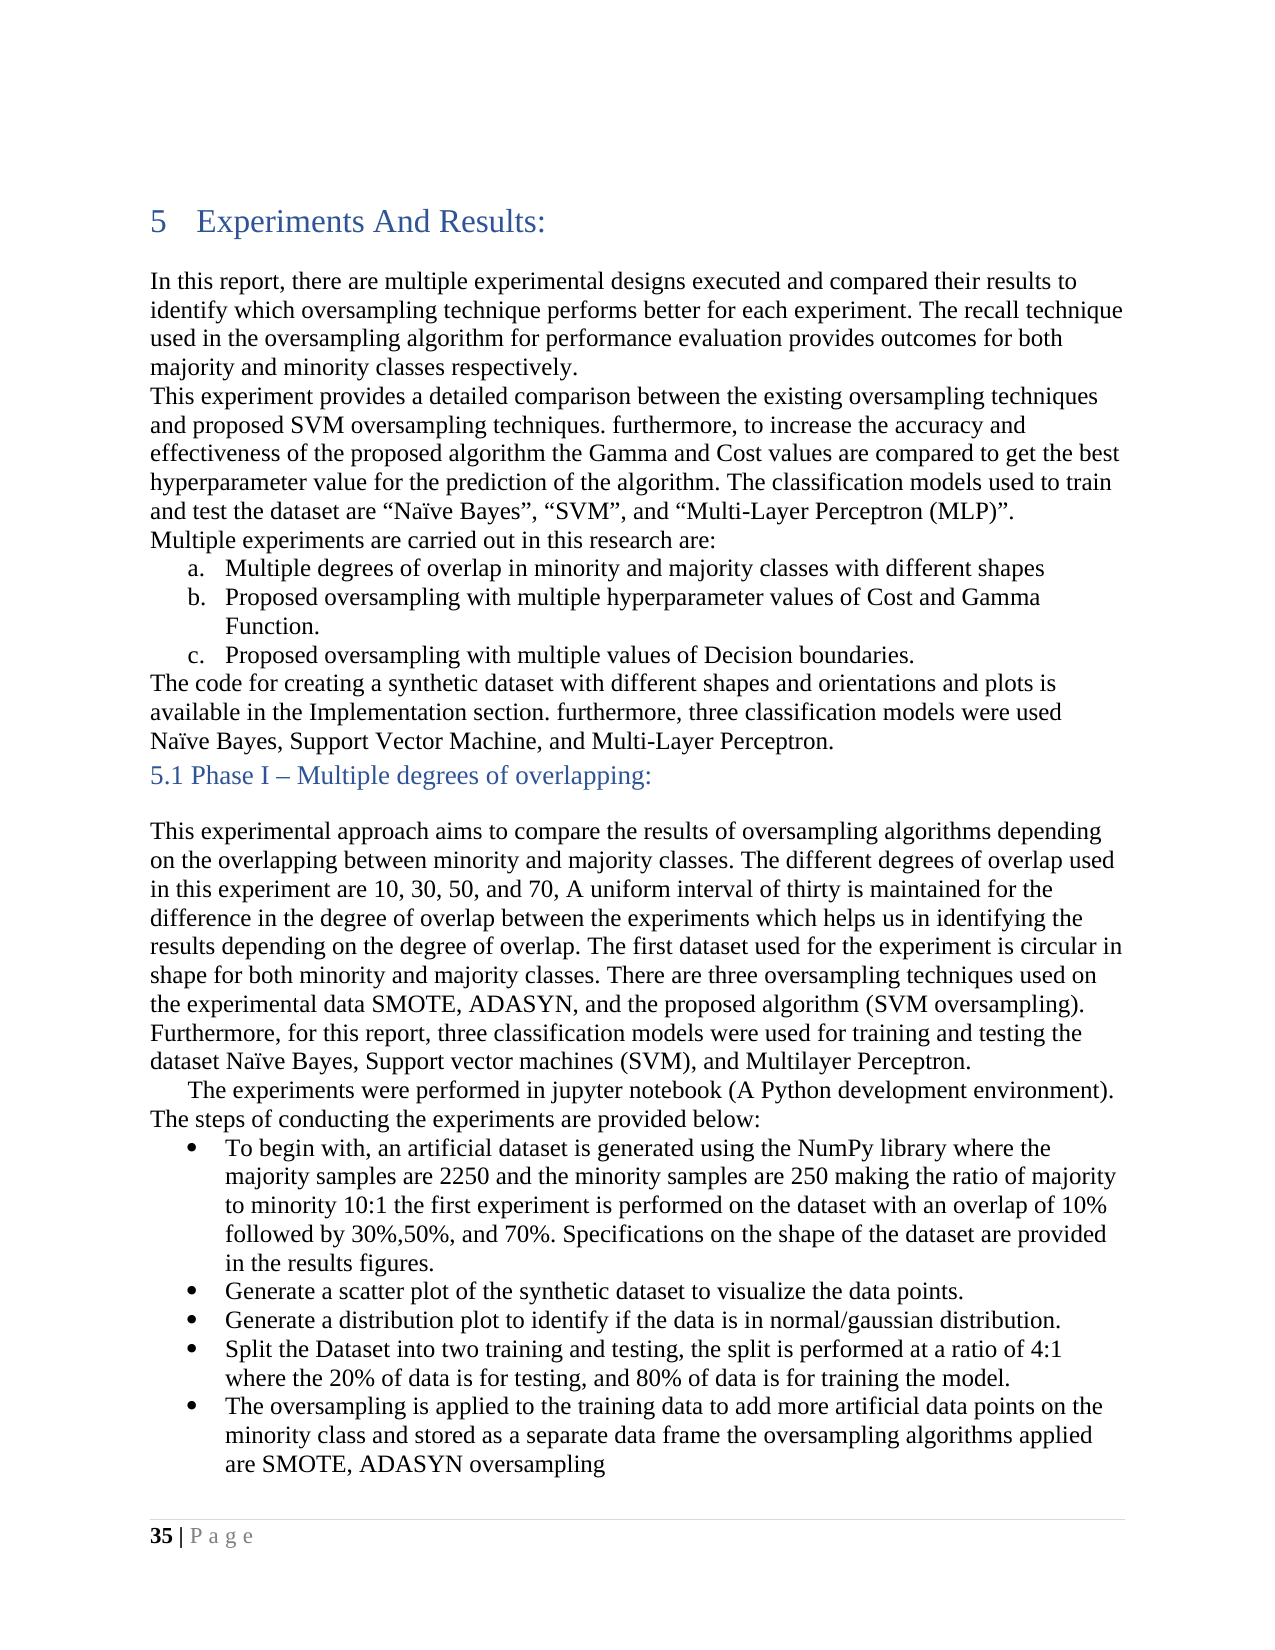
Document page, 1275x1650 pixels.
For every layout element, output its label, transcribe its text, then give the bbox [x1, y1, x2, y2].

text In this report, there are multiple experimental designs executed and compared their results to identify which oversampling technique performs better for each experiment. The recall technique used in the oversampling algorithm for performance evaluation provides outcomes for both majority and minority classes respectively. [150, 266, 1125, 381]
list To begin with, an artificial dataset is generated using the NumPy library where the majority samples are 2250 and the minority samples are 250 making the ratio of majority to minority 10:1 the first experiment is performed on the dataset with an overlap of 10% followed by 30%,50%, and 70%. Specifications on the shape of the dataset are provided in the results figures. [187, 1133, 1125, 1276]
list The oversampling is applied to the training data to add more artificial data points on the minority class and stored as a separate data frame the oversampling algorithms applied are SMOTE, ADASYN oversampling [187, 1391, 1125, 1478]
text Multiple experiments are carried out in this research are: [150, 525, 1125, 553]
list Multiple degrees of overlap in minority and majority classes with different shapes [187, 553, 1125, 582]
list Proposed oversampling with multiple hyperparameter values of Cost and Gamma Function. [187, 582, 1125, 640]
text The experiments were performed in jupyter notebook (A Python development environment). The steps of conducting the experiments are provided below: [150, 1075, 1125, 1133]
text This experiment provides a detailed comparison between the existing oversampling techniques and proposed SVM oversampling techniques. furthermore, to increase the accuracy and effectiveness of the proposed algorithm the Gamma and Cost values are compared to get the best hyperparameter value for the prediction of the algorithm. The classification models used to train and test the dataset are “Naïve Bayes”, “SVM”, and “Multi-Layer Perceptron (MLP)”. [150, 381, 1125, 525]
text The code for creating a synthetic dataset with different shapes and orientations and plots is available in the Implementation section. furthermore, three classification models were used Naïve Bayes, Support Vector Machine, and Multi-Layer Perceptron. [150, 668, 1125, 755]
list Split the Dataset into two training and testing, the split is performed at a ratio of 4:1 where the 20% of data is for testing, and 80% of data is for training the model. [187, 1334, 1125, 1391]
subtitle Experiments And Results: [150, 201, 1125, 240]
subtitle 5.1 Phase I – Multiple degrees of overlapping: [150, 759, 1125, 790]
text This experimental approach aims to compare the results of oversampling algorithms depending on the overlapping between minority and majority classes. The different degrees of overlap used in this experiment are 10, 30, 50, and 70, A uniform interval of thirty is maintained for the difference in the degree of overlap between the experiments which helps us in identifying the results depending on the degree of overlap. The first dataset used for the experiment is circular in shape for both minority and majority classes. There are three oversampling techniques used on the experimental data SMOTE, ADASYN, and the proposed algorithm (SVM oversampling). Furthermore, for this report, three classification models were used for training and testing the dataset Naïve Bayes, Support vector machines (SVM), and Multilayer Perceptron. [150, 816, 1125, 1075]
list Generate a scatter plot of the synthetic dataset to visualize the data points. [187, 1276, 1125, 1305]
list Generate a distribution plot to identify if the data is in normal/gaussian distribution. [187, 1305, 1125, 1334]
list Proposed oversampling with multiple values of Decision boundaries. [187, 640, 1125, 668]
